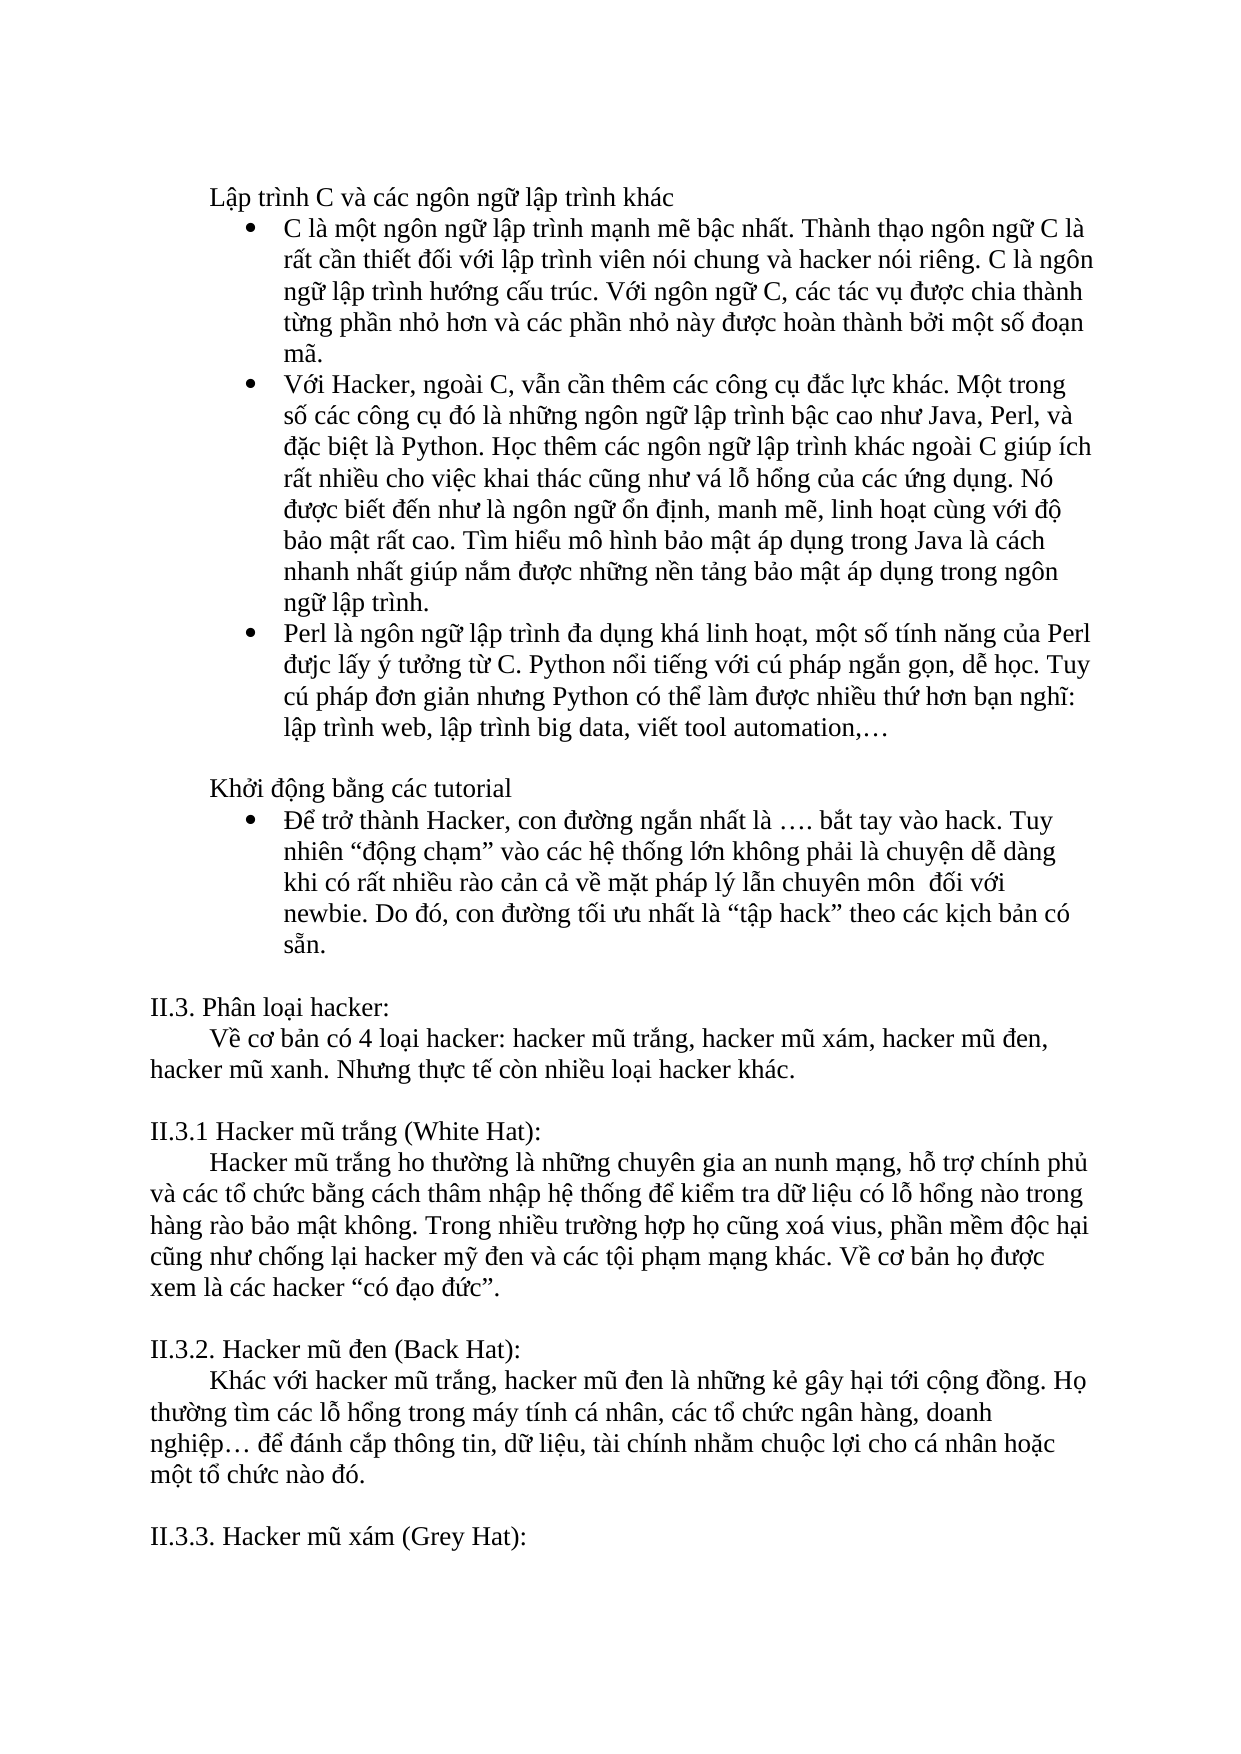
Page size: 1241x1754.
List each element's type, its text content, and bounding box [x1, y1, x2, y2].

list Perl là ngôn ngữ lập trình đa dụng khá linh hoạt, một số tính năng của Perl đưjc lấy ý tưởng từ C. Python nổi tiếng với cú pháp ngắn gọn, dễ học. Tuy cú pháp đơn giản nhưng Python có thể làm được nhiều thứ hơn bạn nghĩ: lập trình web, lập trình big data, viết tool automation,… [246, 617, 1096, 742]
text II.3.2. Hacker mũ đen (Back Hat): [150, 1333, 1096, 1364]
text II.3.1 Hacker mũ trắng (White Hat): [150, 1115, 1096, 1146]
text II.3. Phân loại hacker: [150, 991, 1096, 1022]
list Với Hacker, ngoài C, vẫn cần thêm các công cụ đắc lực khác. Một trong số các công cụ đó là những ngôn ngữ lập trình bậc cao như Java, Perl, và đặc biệt là Python. Học thêm các ngôn ngữ lập trình khác ngoài C giúp ích rất nhiều cho việc khai thác cũng như vá lỗ hổng của các ứng dụng. Nó được biết đến như là ngôn ngữ ổn định, manh mẽ, linh hoạt cùng với độ bảo mật rất cao. Tìm hiểu mô hình bảo mật áp dụng trong Java là cách nhanh nhất giúp nắm được những nền tảng bảo mật áp dụng trong ngôn ngữ lập trình. [246, 368, 1096, 617]
text Về cơ bản có 4 loại hacker: hacker mũ trắng, hacker mũ xám, hacker mũ đen, hacker mũ xanh. Nhưng thực tế còn nhiều loại hacker khác. [150, 1022, 1096, 1084]
list C là một ngôn ngữ lập trình mạnh mẽ bậc nhất. Thành thạo ngôn ngữ C là rất cần thiết đối với lập trình viên nói chung và hacker nói riêng. C là ngôn ngữ lập trình hướng cấu trúc. Với ngôn ngữ C, các tác vụ được chia thành từng phần nhỏ hơn và các phần nhỏ này được hoàn thành bởi một số đoạn mã. [246, 212, 1096, 368]
text Hacker mũ trắng ho thường là những chuyên gia an nunh mạng, hỗ trợ chính phủ và các tổ chức bằng cách thâm nhập hệ thống để kiểm tra dữ liệu có lỗ hổng nào trong hàng rào bảo mật không. Trong nhiều trường hợp họ cũng xoá vius, phần mềm độc hại cũng như chống lại hacker mỹ đen và các tội phạm mạng khác. Về cơ bản họ được xem là các hacker “có đạo đức”. [150, 1146, 1096, 1302]
text Lập trình C và các ngôn ngữ lập trình khác [150, 181, 1096, 212]
list Để trở thành Hacker, con đường ngắn nhất là …. bắt tay vào hack. Tuy nhiên “động chạm” vào các hệ thống lớn không phải là chuyện dễ dàng khi có rất nhiều rào cản cả về mặt pháp lý lẫn chuyên môn đối với newbie. Do đó, con đường tối ưu nhất là “tập hack” theo các kịch bản có sẵn. [246, 804, 1096, 959]
text Khác với hacker mũ trắng, hacker mũ đen là những kẻ gây hại tới cộng đồng. Họ thường tìm các lỗ hổng trong máy tính cá nhân, các tổ chức ngân hàng, doanh nghiệp… để đánh cắp thông tin, dữ liệu, tài chính nhằm chuộc lợi cho cá nhân hoặc một tổ chức nào đó. [150, 1364, 1096, 1489]
text II.3.3. Hacker mũ xám (Grey Hat): [150, 1520, 1096, 1551]
text Khởi động bằng các tutorial [150, 773, 1096, 804]
